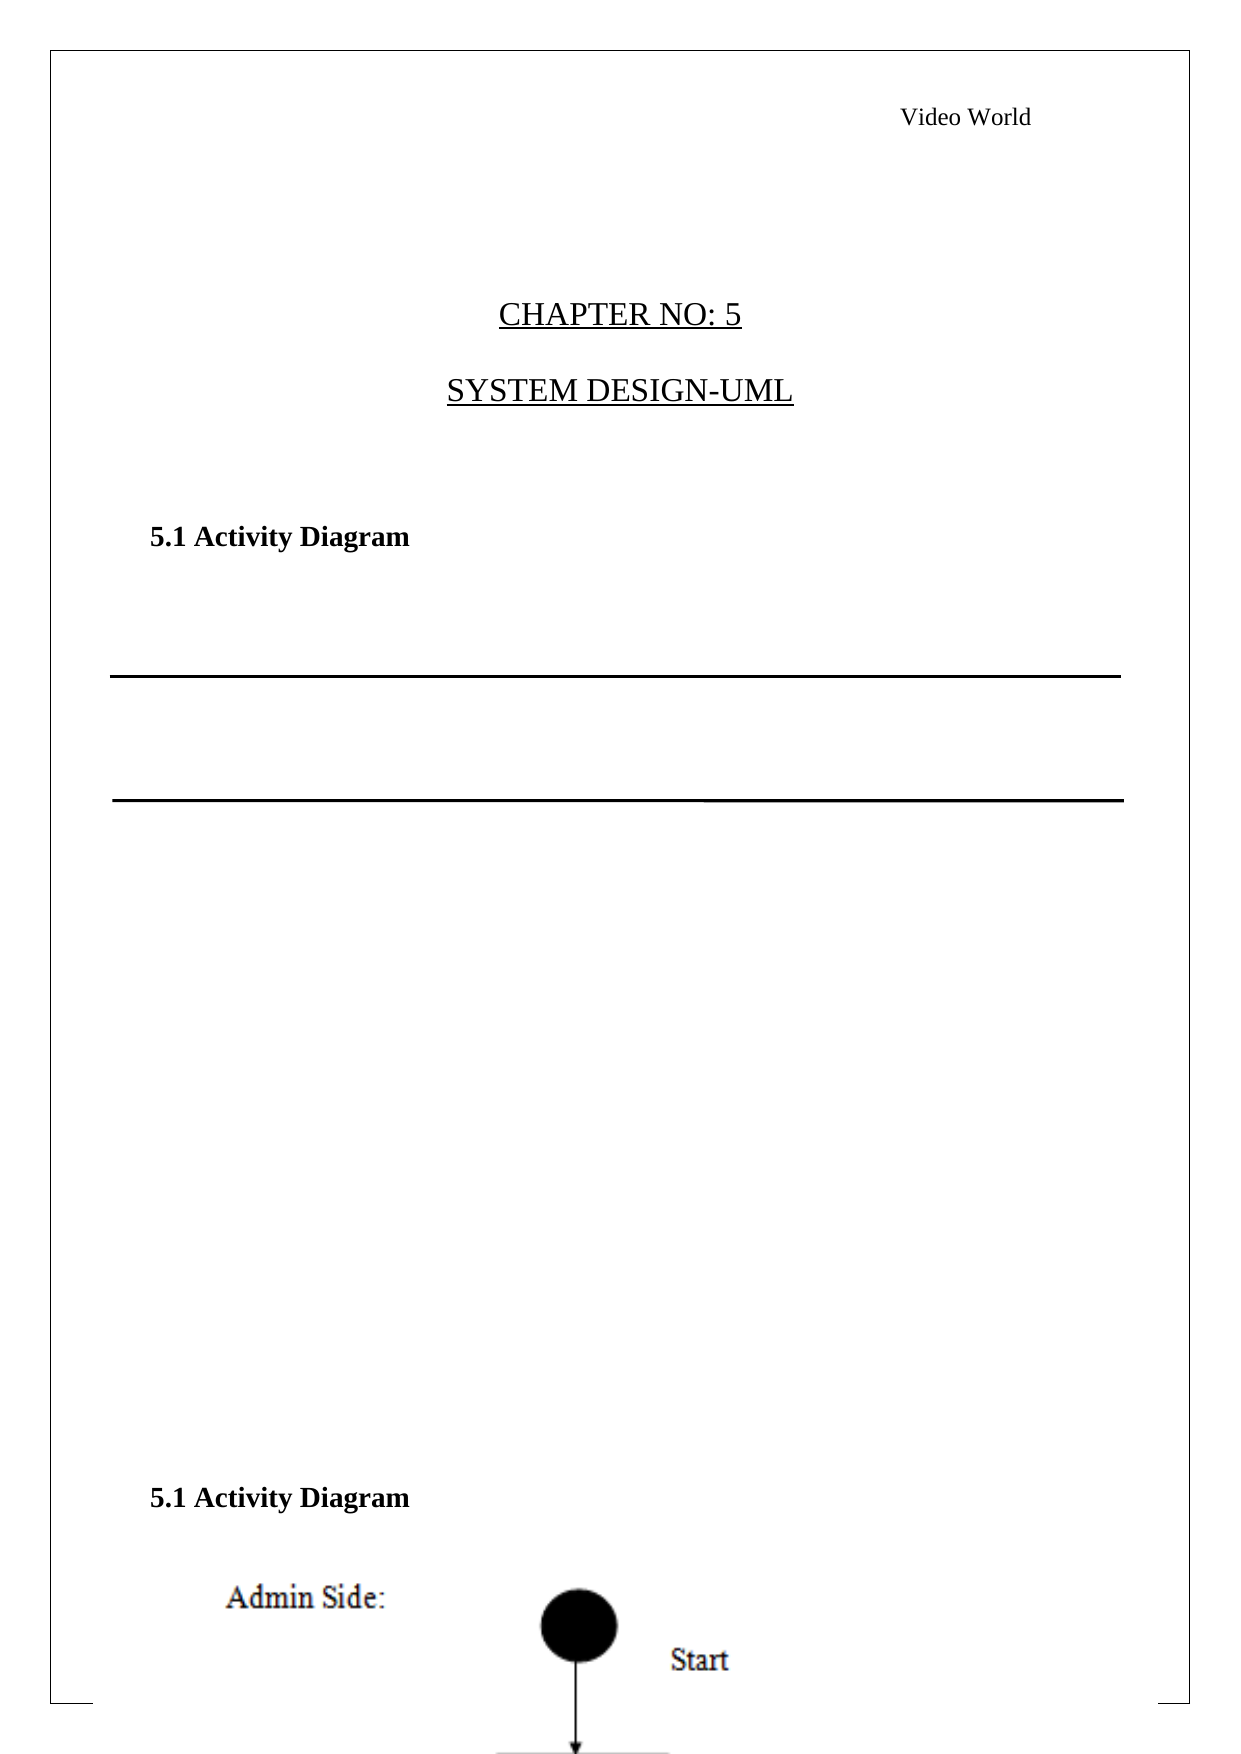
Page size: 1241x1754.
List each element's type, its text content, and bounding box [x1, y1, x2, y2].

text SYSTEM DESIGN-UML [150, 370, 1090, 409]
text 5.1 Activity Diagram [150, 1480, 1090, 1513]
text 5.1 Activity Diagram [150, 519, 1090, 552]
text CHAPTER NO: 5 [150, 294, 1090, 332]
picture [108, 1563, 1143, 1754]
